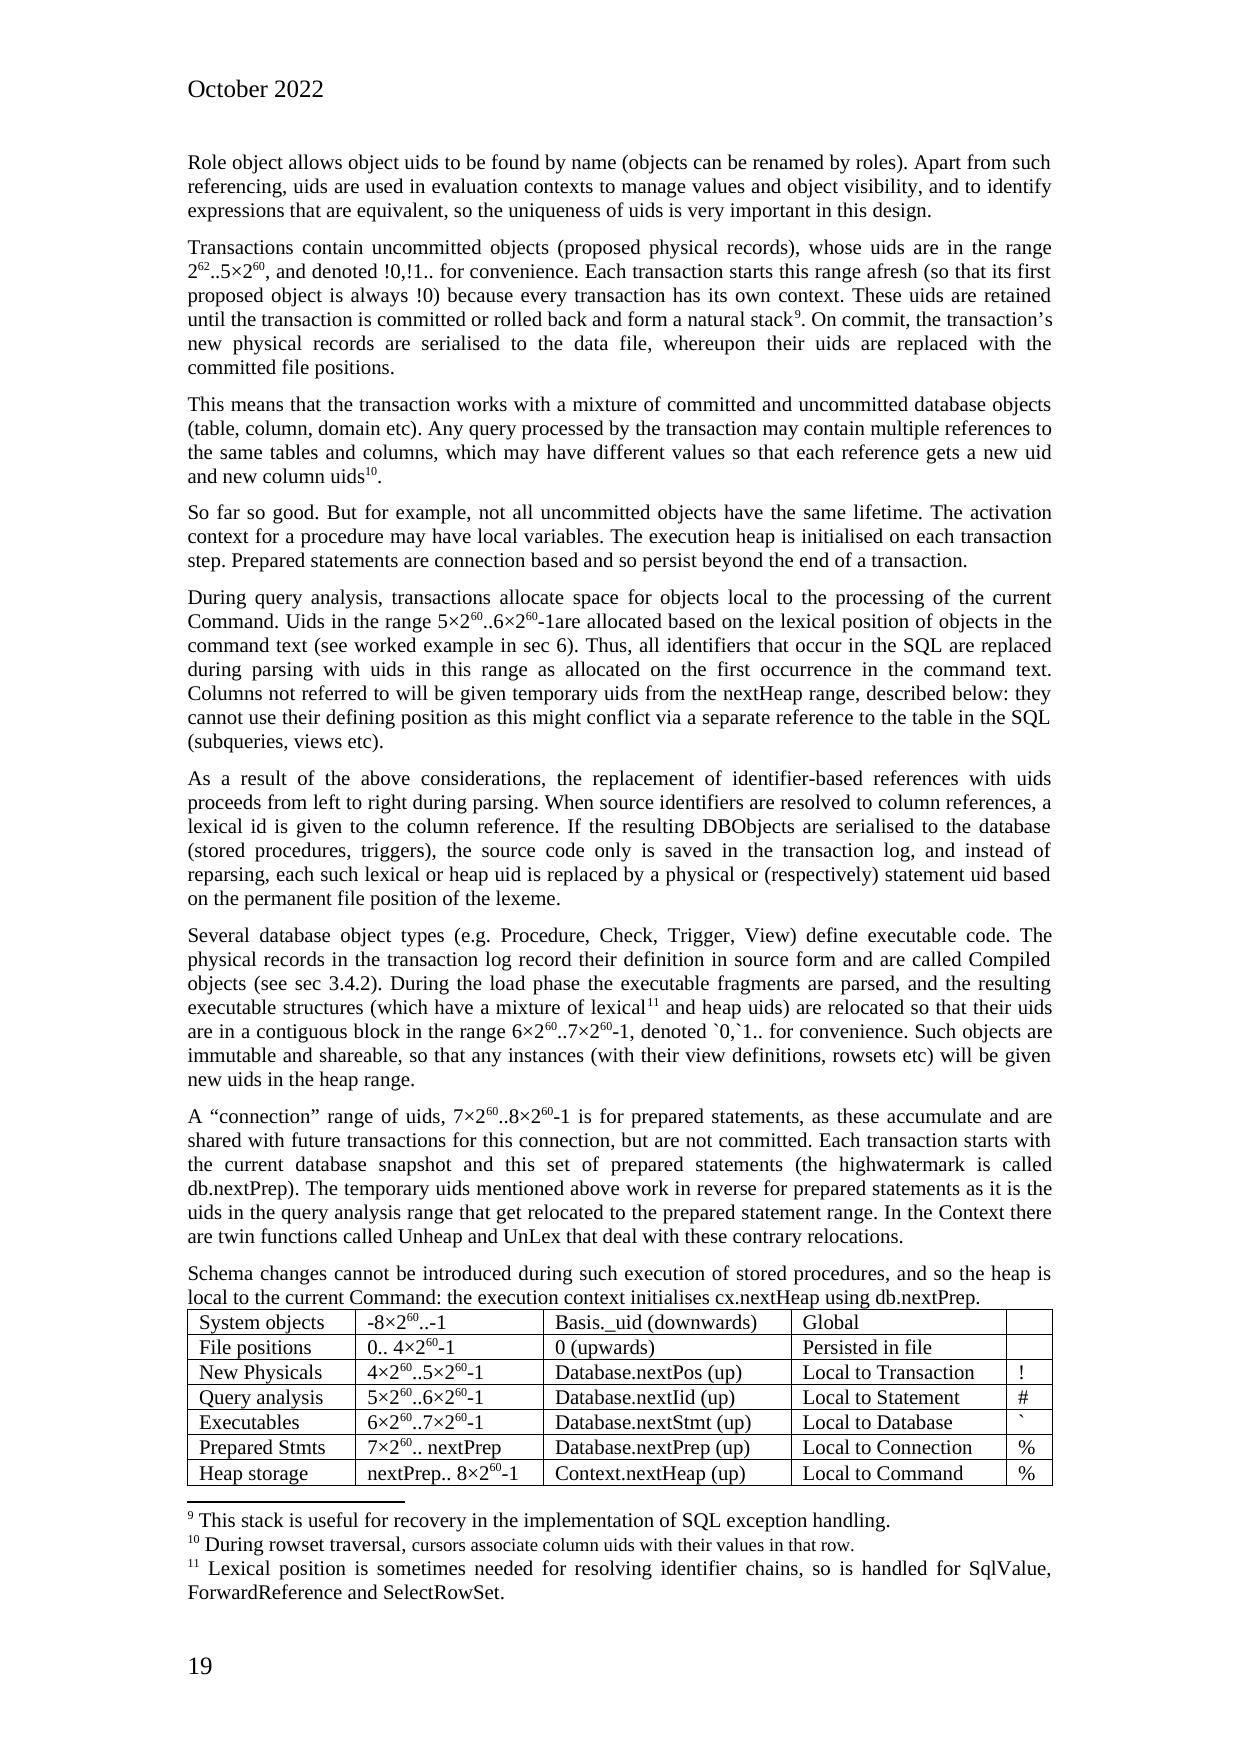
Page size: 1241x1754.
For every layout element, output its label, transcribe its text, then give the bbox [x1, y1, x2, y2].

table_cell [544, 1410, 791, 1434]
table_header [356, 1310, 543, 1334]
text Schema changes cannot be introduced during such execution of stored procedures, and so the heap is local to the current Command: the execution context initialises cx.nextHeap using db.nextPrep. [187, 1261, 1053, 1309]
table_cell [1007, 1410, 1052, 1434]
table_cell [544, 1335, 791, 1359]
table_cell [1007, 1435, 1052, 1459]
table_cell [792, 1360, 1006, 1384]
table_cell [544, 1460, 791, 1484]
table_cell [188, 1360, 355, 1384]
text During query analysis, transactions allocate space for objects local to the processing of the current Command. Uids in the range 5×260..6×260-1are allocated based on the lexical position of objects in the command text (see worked example in sec 6). Thus, all identifiers that occur in the SQL are replaced during parsing with uids in this range as allocated on the first occurrence in the command text. Columns not referred to will be given temporary uids from the nextHeap range, described below: they cannot use their defining position as this might conflict via a separate reference to the table in the SQL (subqueries, views etc). [187, 585, 1053, 753]
text A “connection” range of uids, 7×260..8×260-1 is for prepared statements, as these accumulate and are shared with future transactions for this connection, but are not committed. Each transaction starts with the current database snapshot and this set of prepared statements (the highwatermark is called db.nextPrep). The temporary uids mentioned above work in reverse for prepared statements as it is the uids in the query analysis range that get relocated to the prepared statement range. In the Context there are twin functions called Unheap and UnLex that deal with these contrary relocations. [187, 1104, 1053, 1248]
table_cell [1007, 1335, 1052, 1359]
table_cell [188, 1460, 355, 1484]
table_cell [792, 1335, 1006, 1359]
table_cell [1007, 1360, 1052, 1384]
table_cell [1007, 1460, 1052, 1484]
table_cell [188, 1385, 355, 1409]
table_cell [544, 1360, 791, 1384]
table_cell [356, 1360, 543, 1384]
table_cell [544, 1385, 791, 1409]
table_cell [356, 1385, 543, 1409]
text As a result of the above considerations, the replacement of identifier-based references with uids proceeds from left to right during parsing. When source identifiers are resolved to column references, a lexical id is given to the column reference. If the resulting DBObjects are serialised to the database (stored procedures, triggers), the source code only is saved in the transaction log, and instead of reparsing, each such lexical or heap uid is replaced by a physical or (respectively) statement uid based on the permanent file position of the lexeme. [187, 766, 1053, 910]
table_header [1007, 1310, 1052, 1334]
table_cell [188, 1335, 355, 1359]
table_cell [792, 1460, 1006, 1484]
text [187, 150, 1053, 222]
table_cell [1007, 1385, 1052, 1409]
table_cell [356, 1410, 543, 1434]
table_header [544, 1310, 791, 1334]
text Several database object types (e.g. Procedure, Check, Trigger, View) define executable code. The physical records in the transaction log record their definition in source form and are called Compiled objects (see sec 3.4.2). During the load phase the executable fragments are parsed, and the resulting executable structures (which have a mixture of lexical and heap uids) are relocated so that their uids are in a contiguous block in the range 6×260..7×260-1, denoted `0,`1.. for convenience. Such objects are immutable and shareable, so that any instances (with their view definitions, rowsets etc) will be given new uids in the heap range. [187, 923, 1053, 1091]
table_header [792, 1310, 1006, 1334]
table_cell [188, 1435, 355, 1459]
text This means that the transaction works with a mixture of committed and uncommitted database objects (table, column, domain etc). Any query processed by the transaction may contain multiple references to the same tables and columns, which may have different values so that each reference gets a new uid and new column uids. [187, 392, 1053, 488]
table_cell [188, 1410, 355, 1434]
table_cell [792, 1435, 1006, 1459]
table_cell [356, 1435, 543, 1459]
text So far so good. But for example, not all uncommitted objects have the same lifetime. The activation context for a procedure may have local variables. The execution heap is initialised on each transaction step. Prepared statements are connection based and so persist beyond the end of a transaction. [187, 500, 1053, 572]
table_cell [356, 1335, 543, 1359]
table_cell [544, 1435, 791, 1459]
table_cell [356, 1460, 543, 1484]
text Transactions contain uncommitted objects (proposed physical records), whose uids are in the range 262..5×260, and denoted !0,!1.. for convenience. Each transaction starts this range afresh (so that its first proposed object is always !0) because every transaction has its own context. These uids are retained until the transaction is committed or rolled back and form a natural stack. On commit, the transaction’s new physical records are serialised to the data file, whereupon their uids are replaced with the committed file positions. [187, 235, 1053, 379]
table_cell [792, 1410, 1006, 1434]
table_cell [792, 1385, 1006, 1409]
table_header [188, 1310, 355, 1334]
